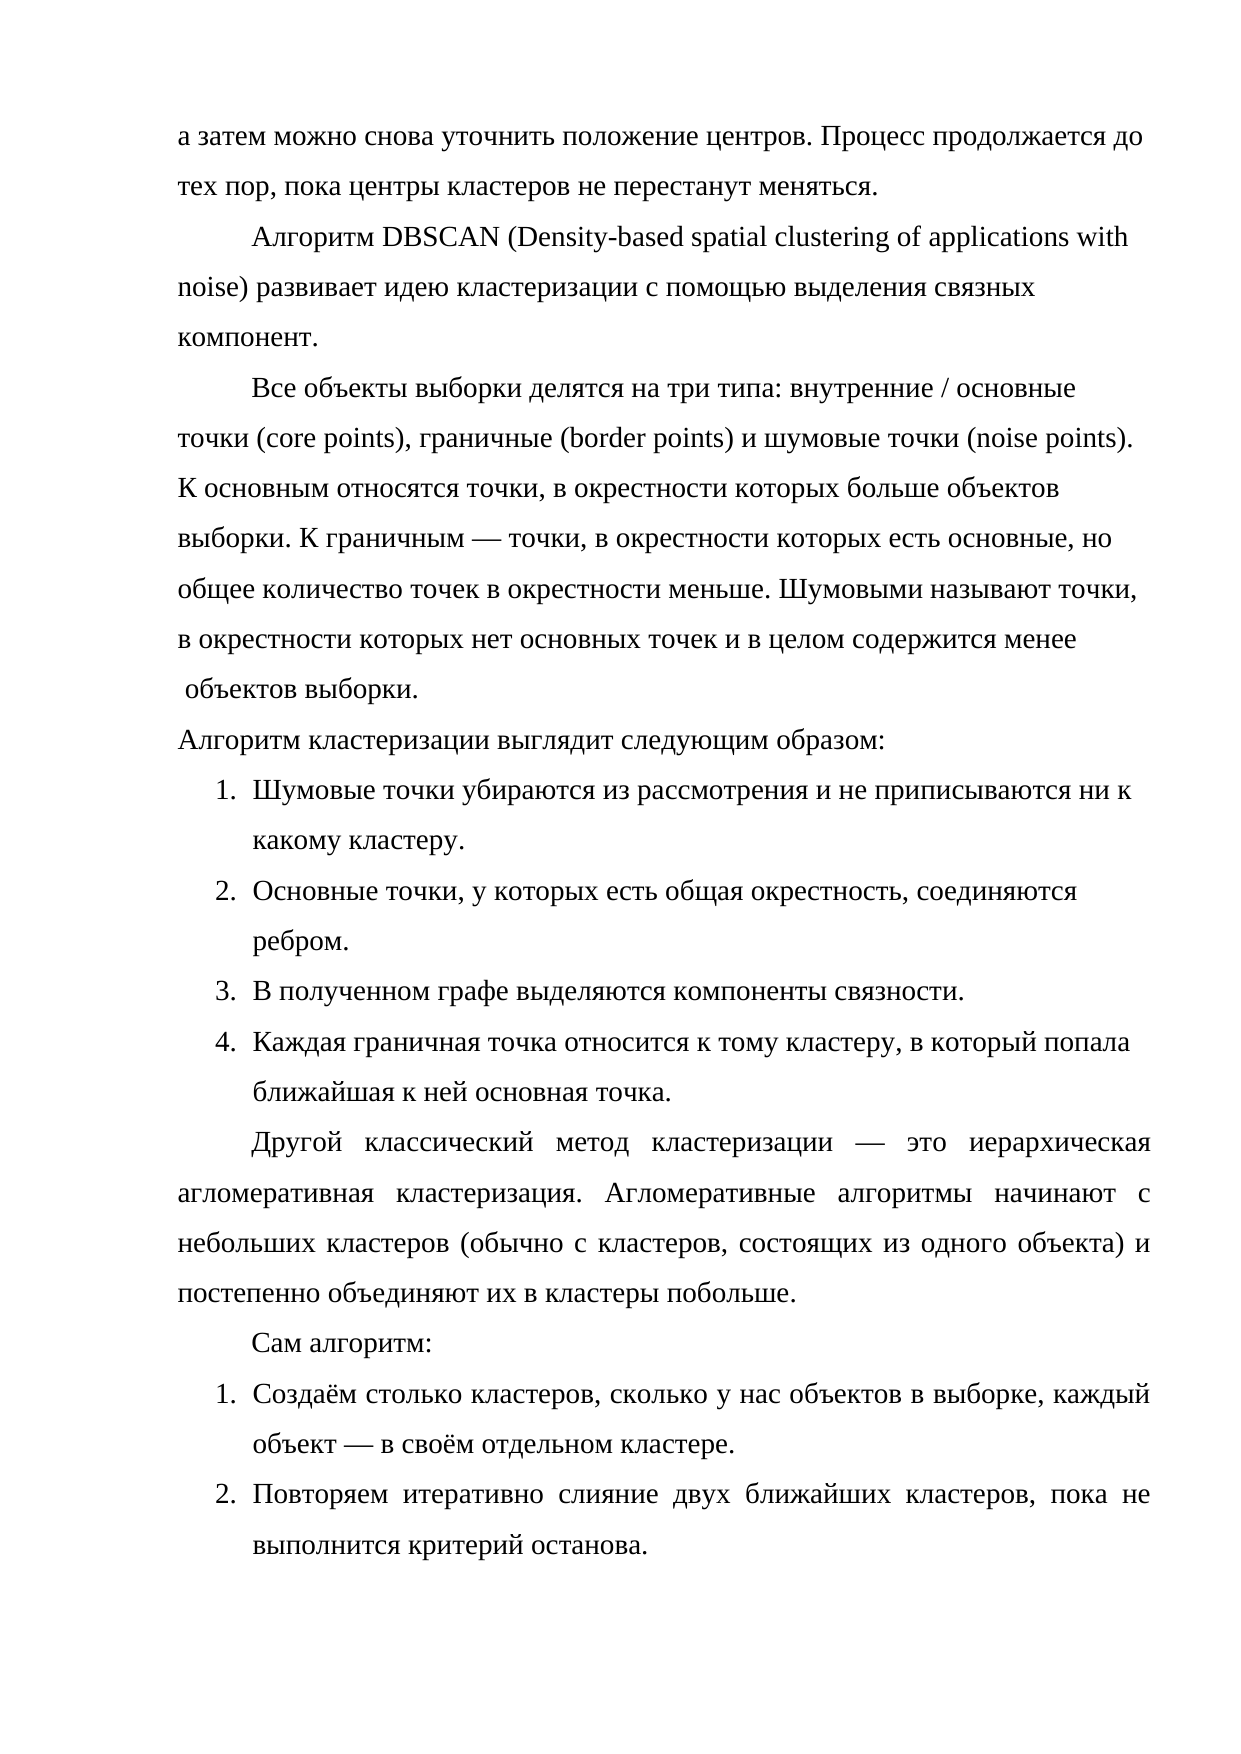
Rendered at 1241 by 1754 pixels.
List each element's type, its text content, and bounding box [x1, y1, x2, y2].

text Алгоритм кластеризации выглядит следующим образом: [177, 722, 1152, 755]
text Другой классический метод кластеризации — это иерархическая агломеративная кластеризация. Агломеративные алгоритмы начинают с небольших кластеров (обычно с кластеров, состоящих из одного объекта) и постепенно объединяют их в кластеры побольше. [177, 1124, 1152, 1309]
list В полученном графе выделяются компоненты связности. [215, 973, 1152, 1007]
list Шумовые точки убираются из рассмотрения и не приписываются ни к какому кластеру. [215, 772, 1152, 856]
text Все объекты выборки делятся на три типа: внутренние / основные точки (core points), граничные (border points) и шумовые точки (noise points). К основным относятся точки, в окрестности которых больше объектов выборки. К граничным — точки, в окрестности которых есть основные, но общее количество точек в окрестности меньше. Шумовыми называют точки, в окрестности которых нет основных точек и в целом содержится менее [177, 370, 1152, 655]
list Повторяем итеративно слияние двух ближайших кластеров, пока не выполнится критерий останова. [215, 1477, 1152, 1560]
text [177, 118, 1152, 202]
text объектов выборки. [177, 672, 1152, 705]
text Алгоритм DBSCAN (Density-based spatial clustering of applications with noise) развивает идею кластеризации с помощью выделения связных компонент. [177, 219, 1152, 353]
list Основные точки, у которых есть общая окрестность, соединяются ребром. [215, 873, 1152, 957]
text Сам алгоритм: [177, 1326, 1152, 1359]
list Создаём столько кластеров, сколько у нас объектов в выборке, каждый объект — в своём отдельном кластере. [215, 1376, 1152, 1460]
list Каждая граничная точка относится к тому кластеру, в который попала ближайшая к ней основная точка. [215, 1024, 1152, 1108]
